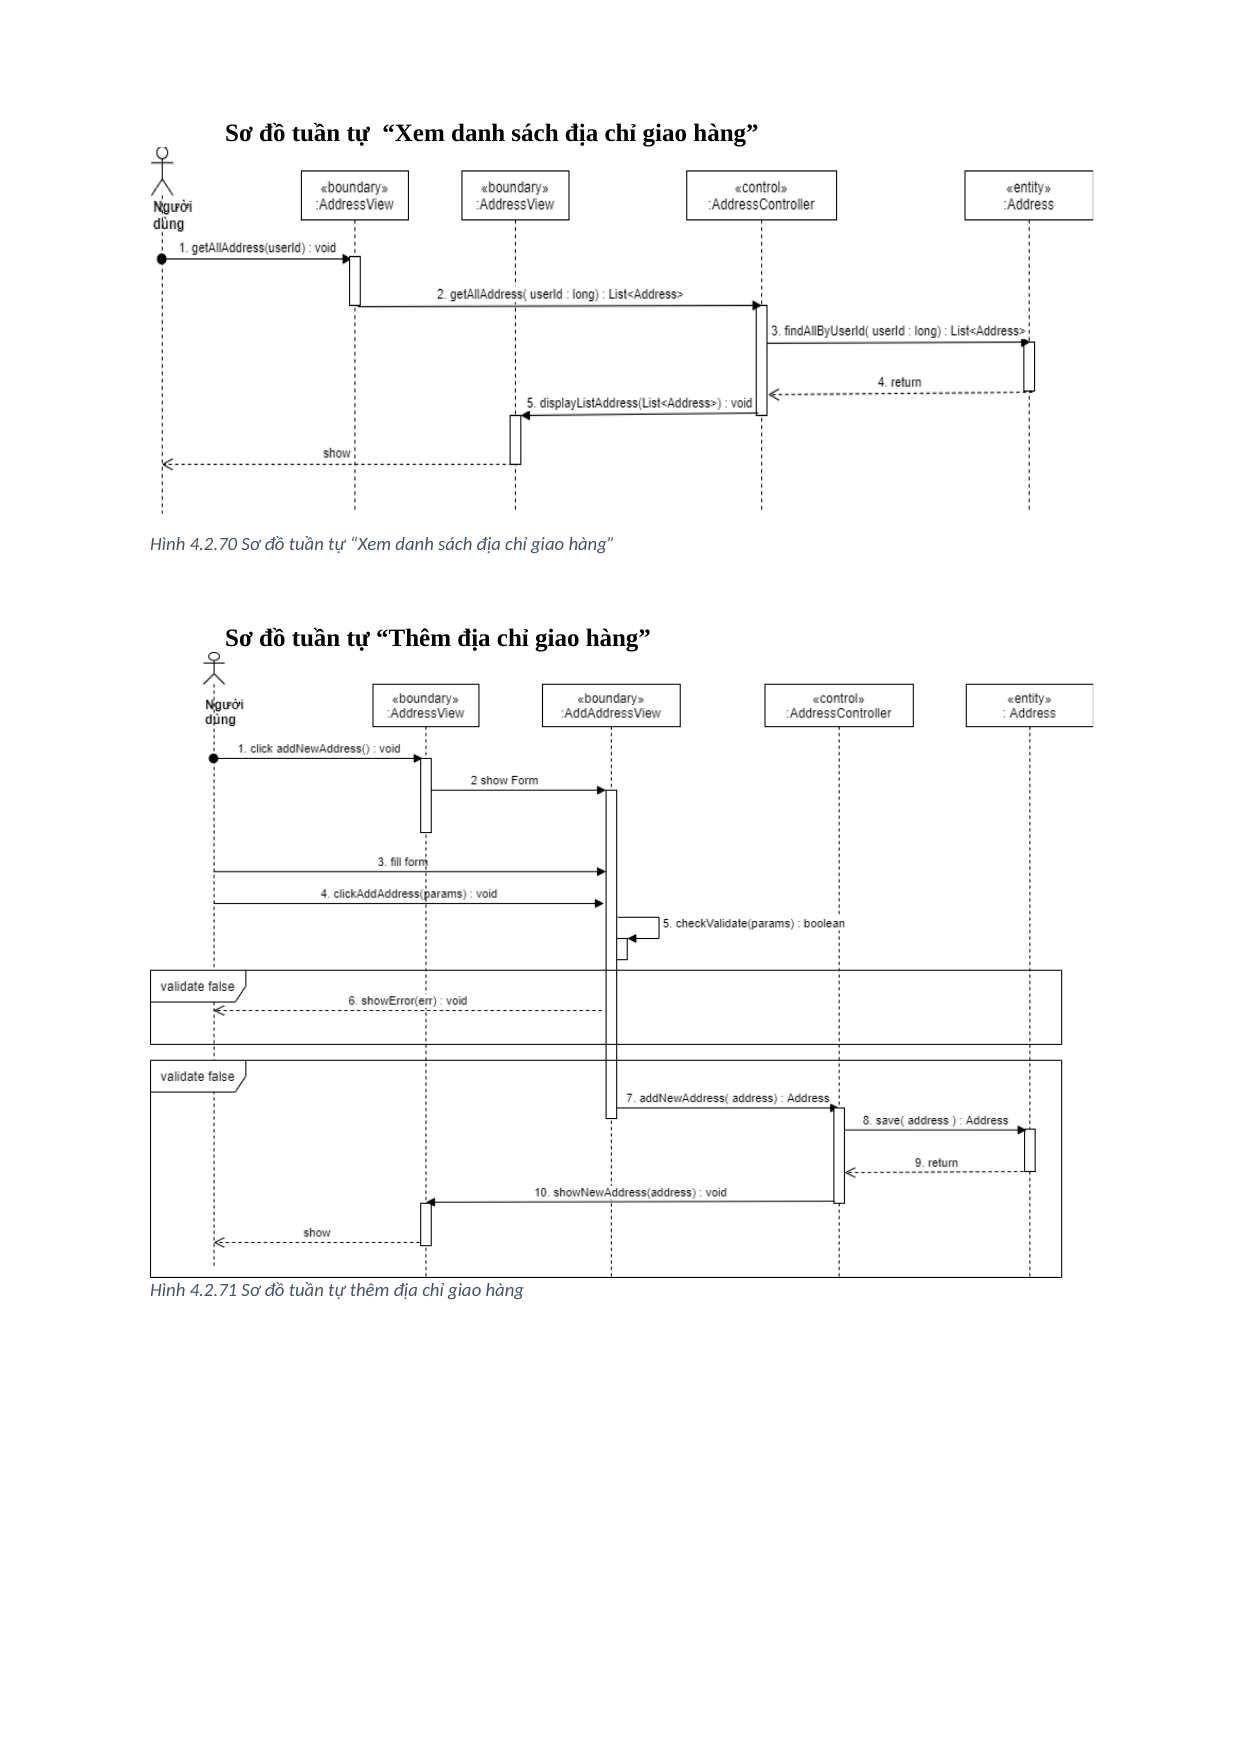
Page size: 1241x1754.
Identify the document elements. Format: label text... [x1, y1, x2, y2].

subtitle Sơ đồ tuần tự “Xem danh sách địa chỉ giao hàng” [150, 118, 1094, 147]
picture [150, 652, 1094, 1278]
picture [150, 147, 1094, 514]
subtitle Sơ đồ tuần tự “Thêm địa chỉ giao hàng” [150, 623, 1094, 652]
text Hình 4.2.20 Sơ đồ tuần tự thêm địa chỉ giao hàng [150, 1278, 1094, 1301]
text Hình 4.2.19 Sơ đồ tuần tự “Xem danh sách địa chỉ giao hàng” [150, 532, 1094, 555]
